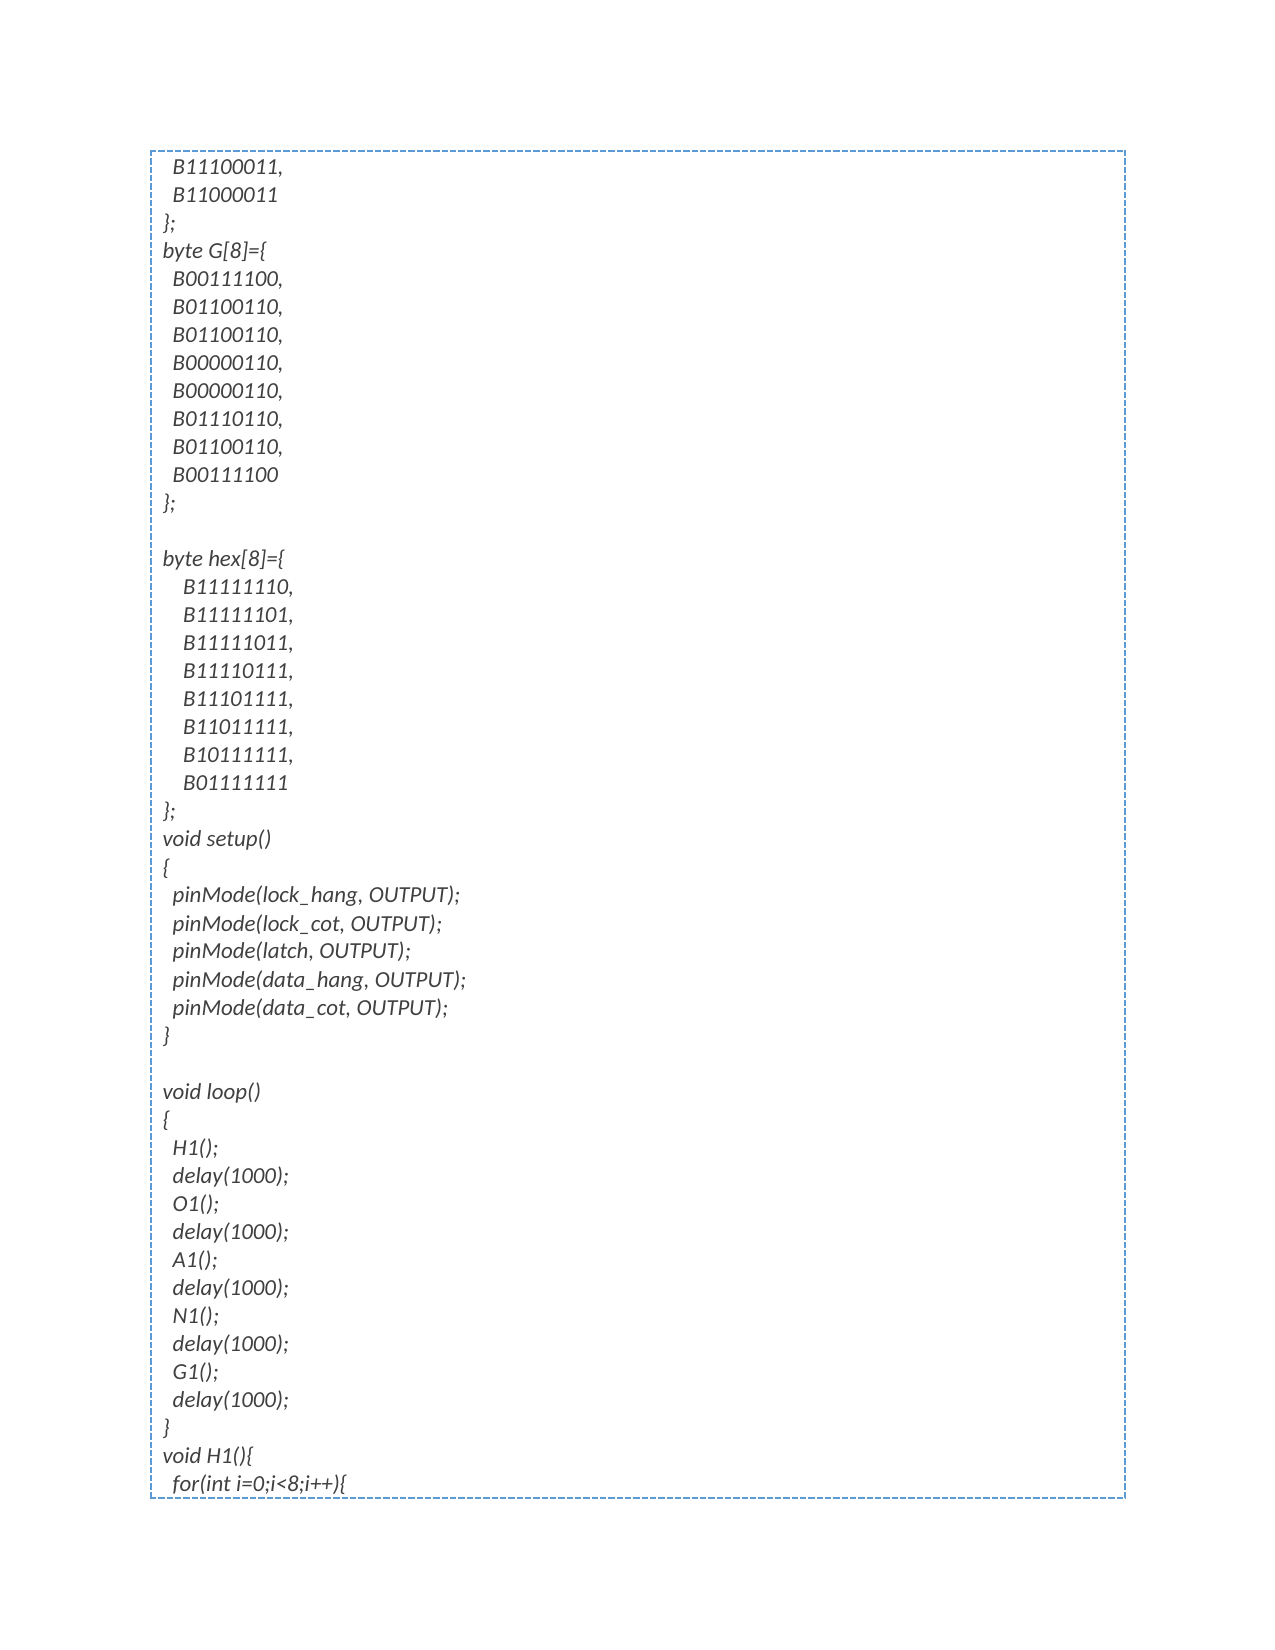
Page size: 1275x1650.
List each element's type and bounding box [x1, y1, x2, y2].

table_header [151, 150, 1125, 1497]
